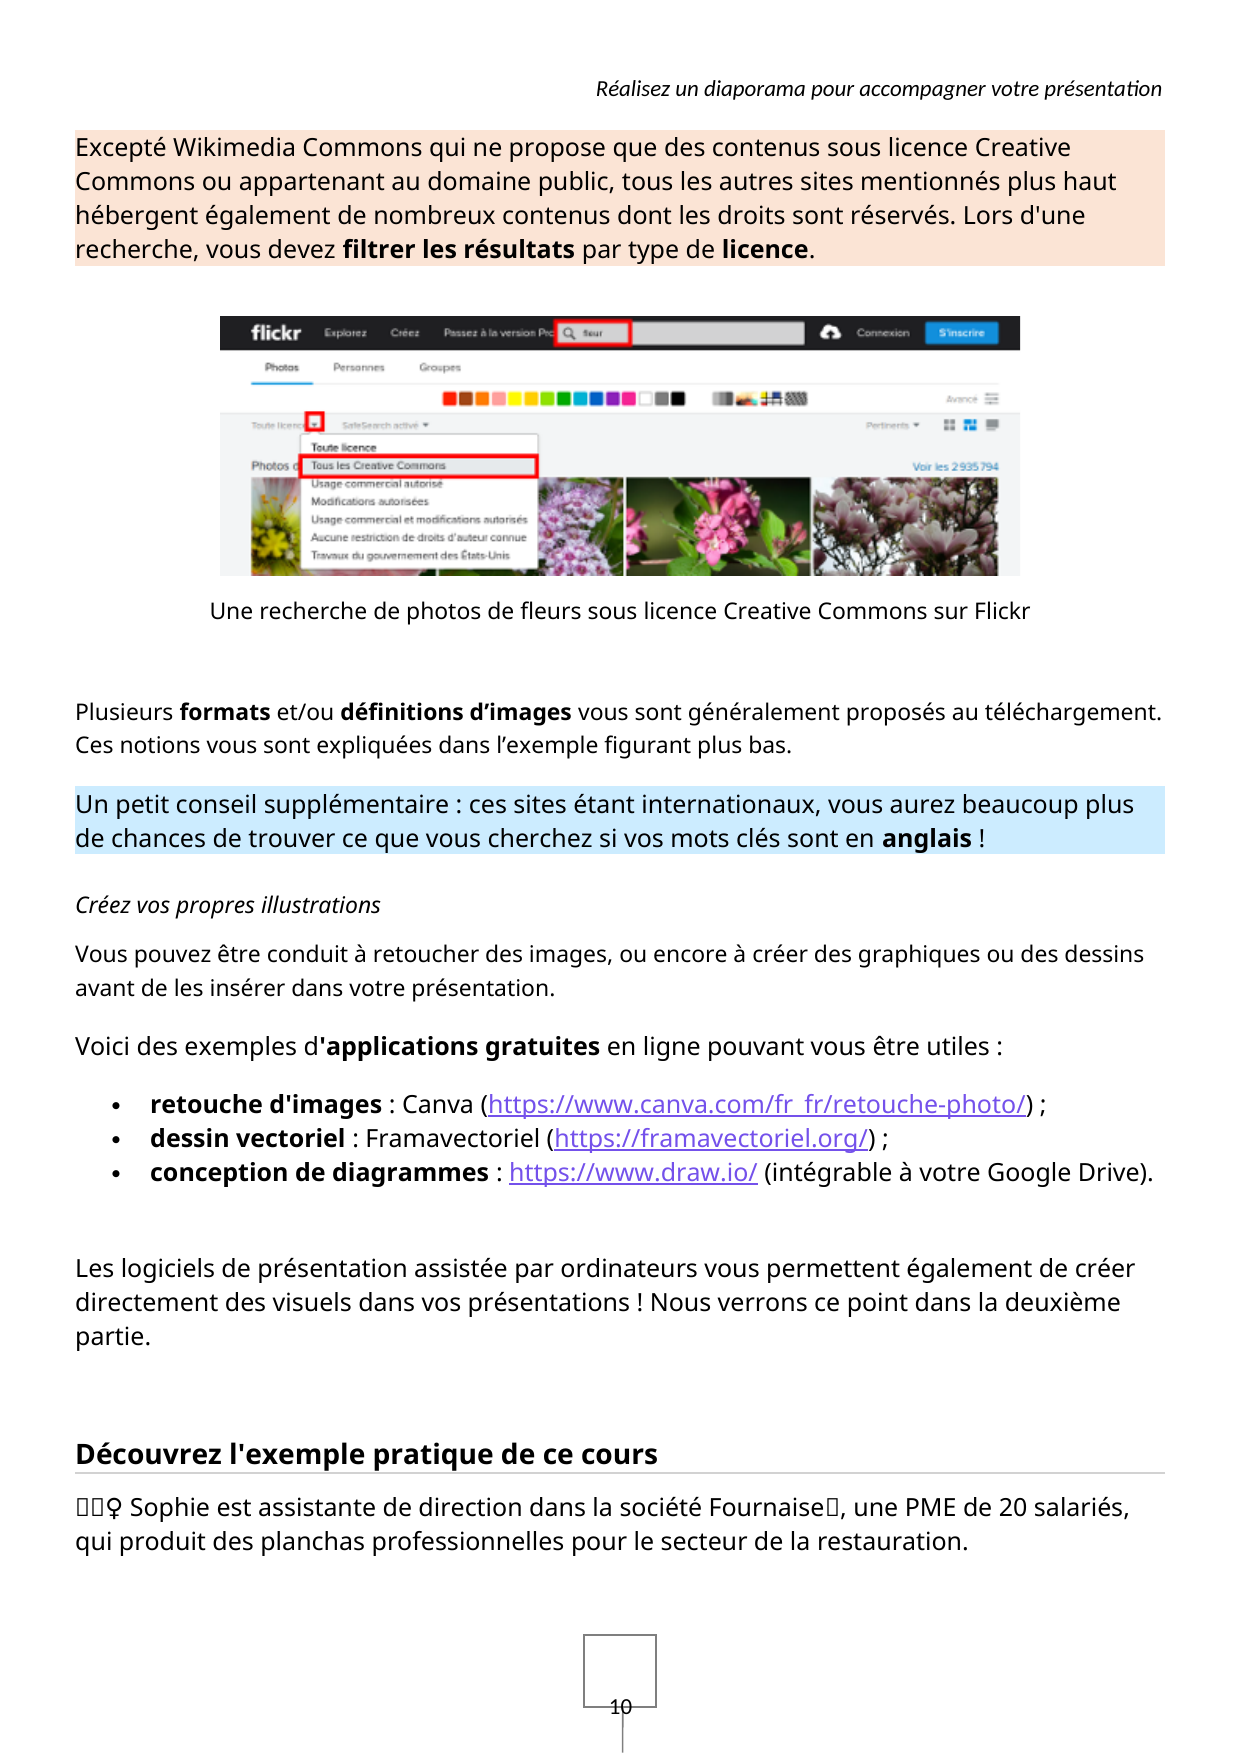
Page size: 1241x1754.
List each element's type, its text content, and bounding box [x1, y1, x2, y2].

text Vous pouvez être conduit à retoucher des images, ou encore à créer des graphiques ou des dessins avant de les insérer dans votre présentation. [75, 938, 1165, 1003]
text 🙋🏻‍♀️ Sophie est assistante de direction dans la société Fournaise🔥, une PME de 20 salariés, qui produit des planchas professionnelles pour le secteur de la restauration. [75, 1489, 1165, 1558]
text Les logiciels de présentation assistée par ordinateurs vous permettent également de créer directement des visuels dans vos présentations ! Nous verrons ce point dans la deuxième partie. [75, 1251, 1165, 1353]
list dessin vectoriel : Framavectoriel (https://framavectoriel.org/) ; [112, 1121, 1165, 1154]
picture [220, 316, 1020, 576]
list conception de diagrammes : https://www.draw.io/ (intégrable à votre Google Drive). [112, 1154, 1165, 1189]
text Voici des exemples d'applications gratuites en ligne pouvant vous être utiles : [75, 1029, 1165, 1063]
text Plusieurs formats et/ou définitions d’images vous sont généralement proposés au téléchargement. Ces notions vous sont expliquées dans l’exemple figurant plus bas. [75, 696, 1165, 761]
subtitle Découvrez l'exemple pratique de ce cours [75, 1434, 1165, 1472]
text Un petit conseil supplémentaire : ces sites étant internationaux, vous aurez beaucoup plus de chances de trouver ce que vous cherchez si vos mots clés sont en anglais ! [75, 786, 1165, 854]
text Une recherche de photos de fleurs sous licence Creative Commons sur Flickr [75, 595, 1165, 626]
subtitle Créez vos propres illustrations [75, 889, 1165, 920]
text Excepté Wikimedia Commons qui ne propose que des contenus sous licence Creative Commons ou appartenant au domaine public, tous les autres sites mentionnés plus haut hébergent également de nombreux contenus dont les droits sont réservés. Lors d'une recherche, vous devez filtrer les résultats par type de licence. [75, 130, 1165, 266]
list retouche d'images : Canva (https://www.canva.com/fr_fr/retouche-photo/) ; [112, 1086, 1165, 1121]
